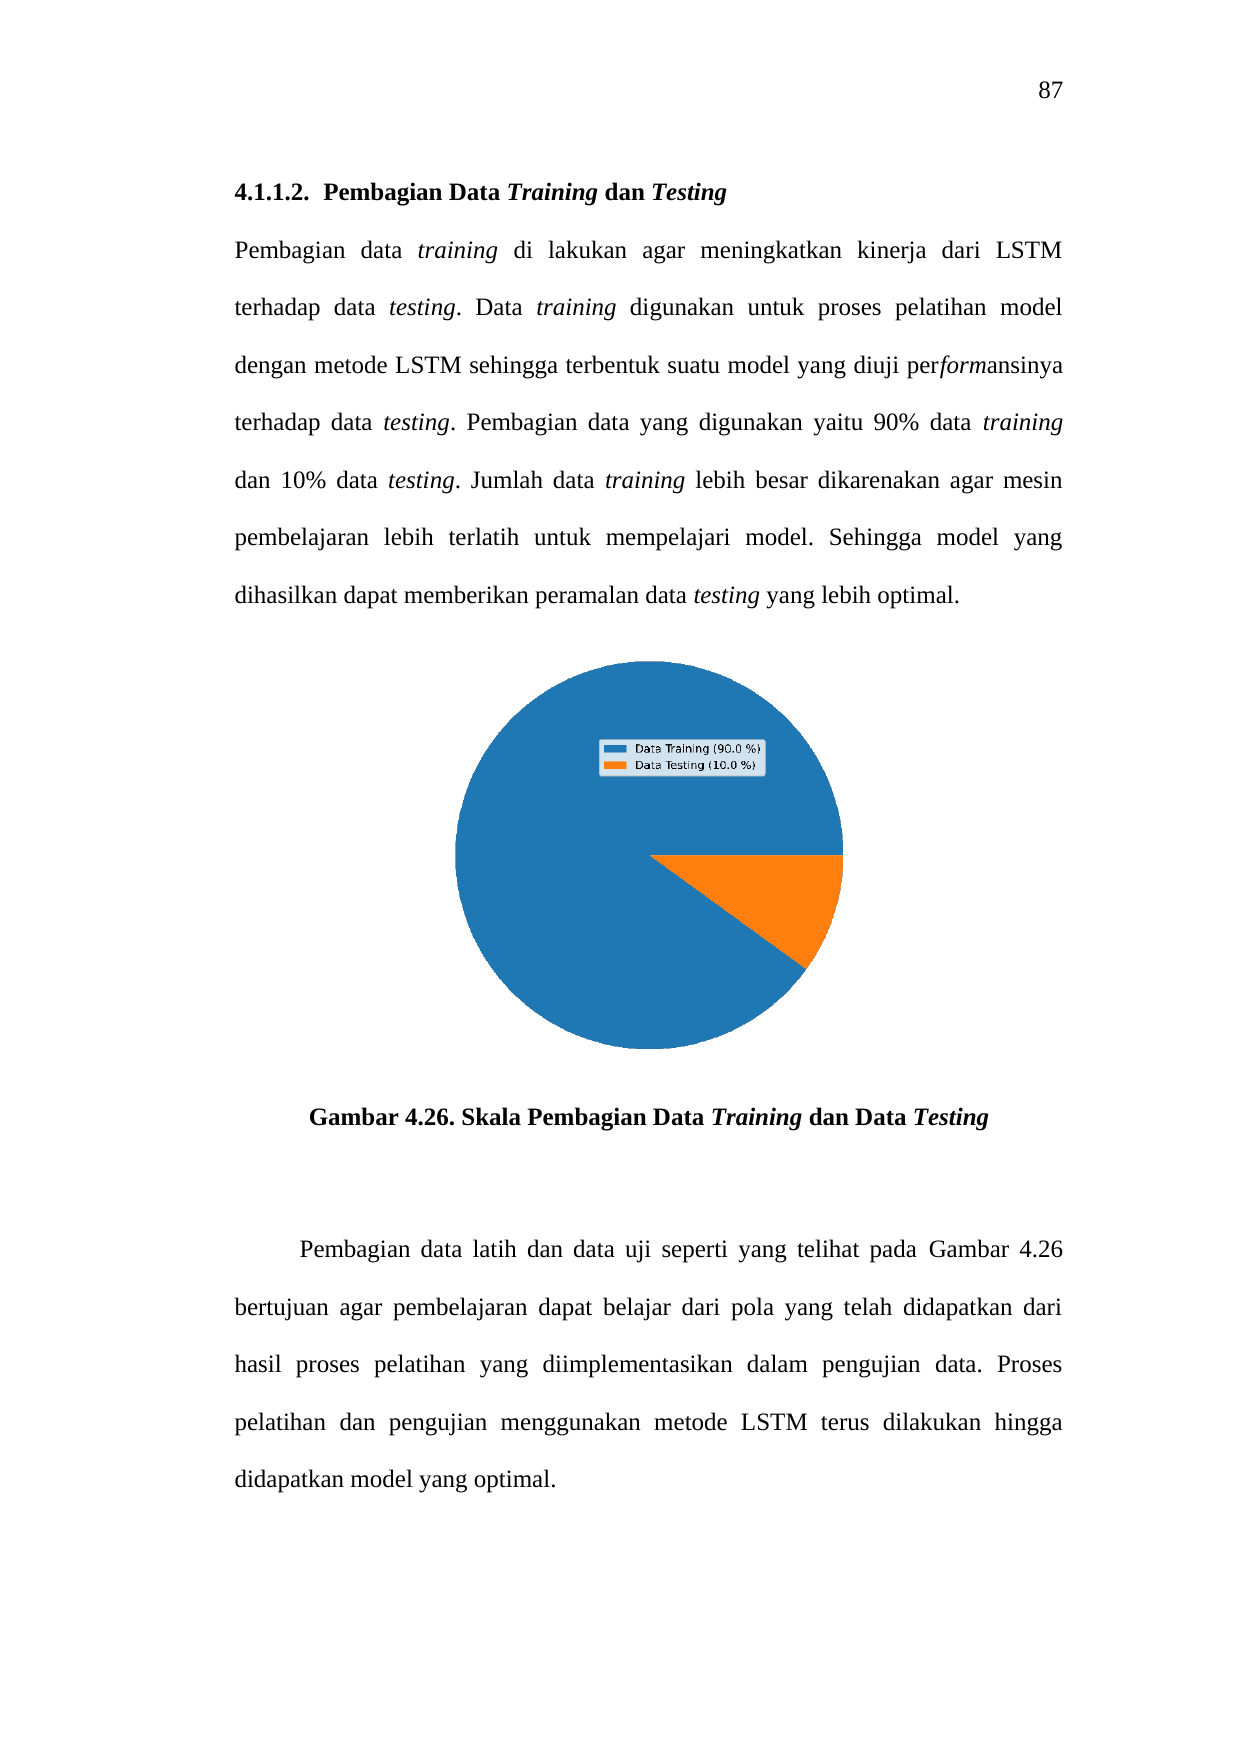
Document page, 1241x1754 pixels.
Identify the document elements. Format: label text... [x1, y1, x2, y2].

subtitle Pembagian Data Training dan Testing [234, 177, 1063, 206]
text Pembagian data training di lakukan agar meningkatkan kinerja dari LSTM terhadap data testing. Data training digunakan untuk proses pelatihan model dengan metode LSTM sehingga terbentuk suatu model yang diuji performansinya terhadap data testing. Pembagian data yang digunakan yaitu 90% data training dan 10% data testing. Jumlah data training lebih besar dikarenakan agar mesin pembelajaran lebih terlatih untuk mempelajari model. Sehingga model yang dihasilkan dapat memberikan peramalan data testing yang lebih optimal. [234, 235, 1063, 608]
picture [447, 653, 851, 1057]
